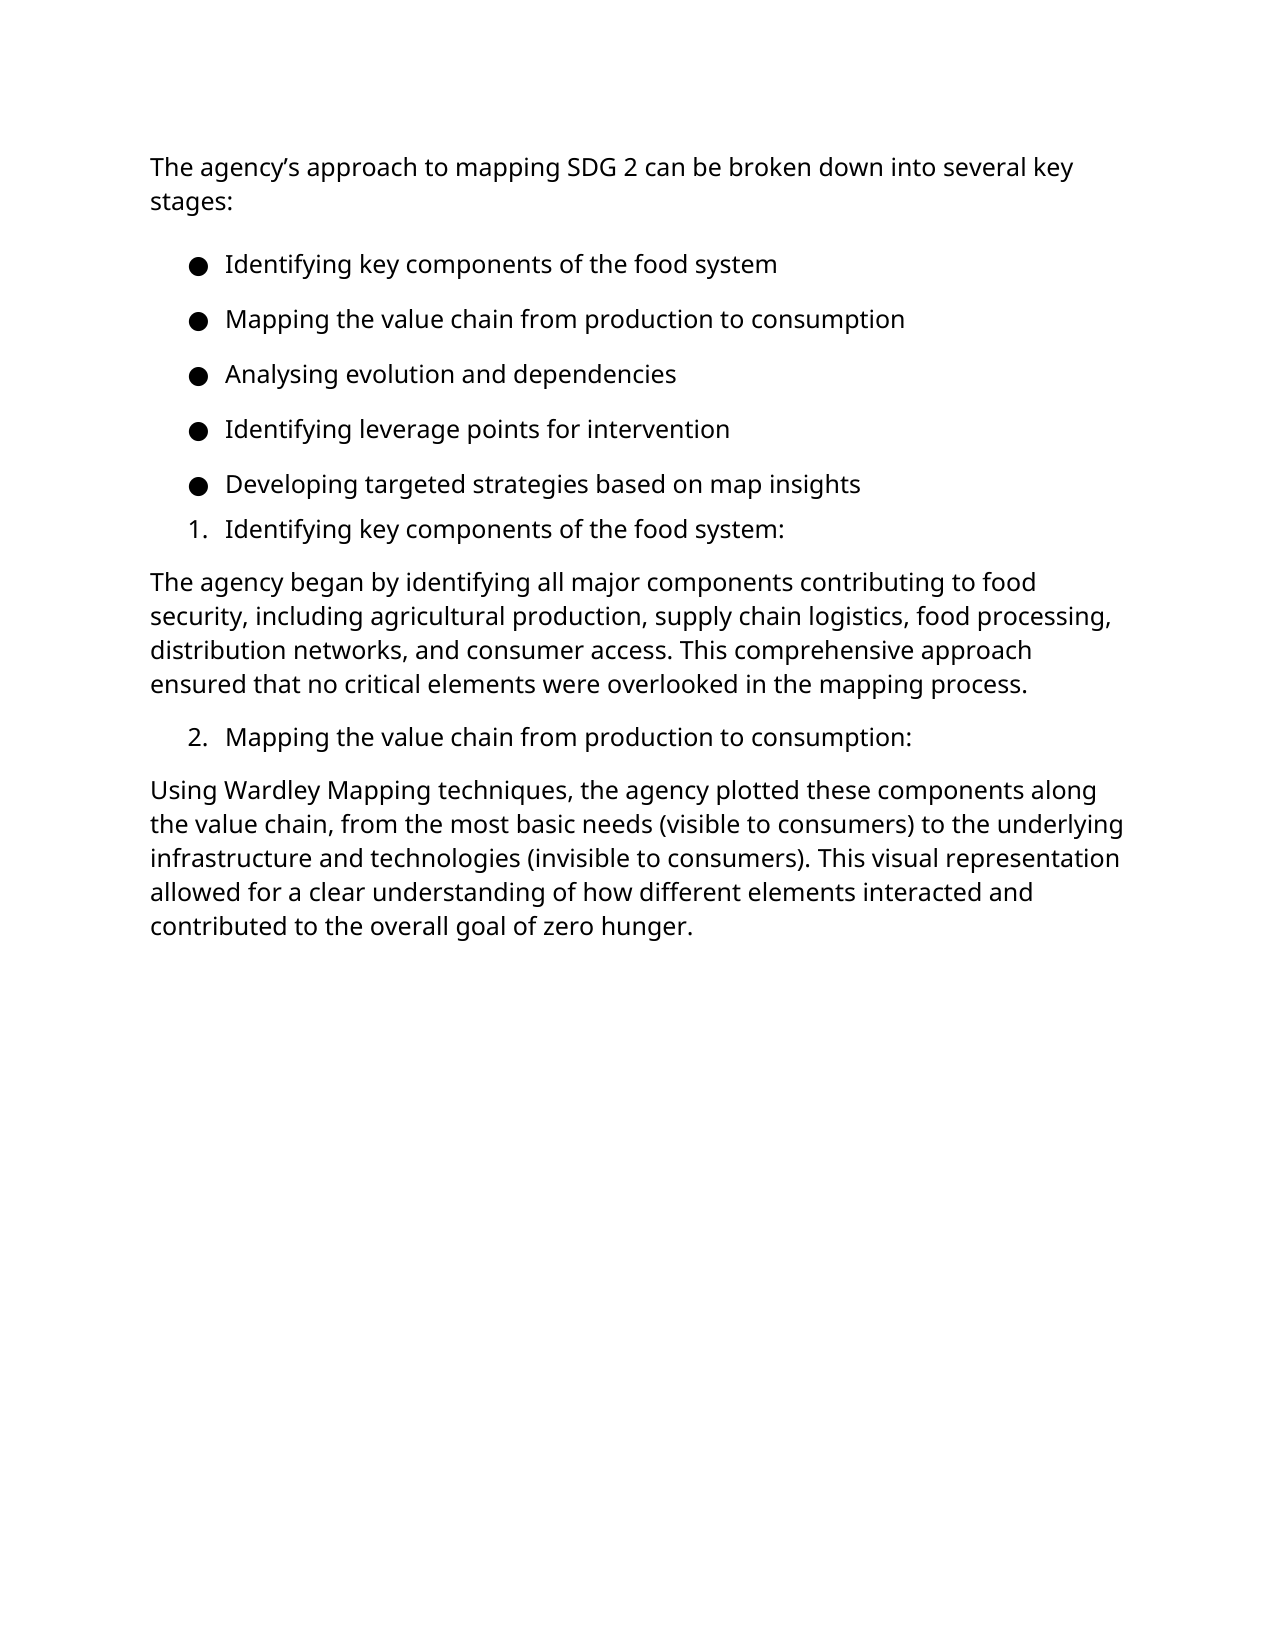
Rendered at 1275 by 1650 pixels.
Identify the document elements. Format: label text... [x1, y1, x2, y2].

list Identifying key components of the food system: [187, 512, 1125, 546]
list Developing targeted strategies based on map insights [187, 457, 1125, 508]
list Mapping the value chain from production to consumption [187, 292, 1125, 343]
text Using Wardley Mapping techniques, the agency plotted these components along the value chain, from the most basic needs (visible to consumers) to the underlying infrastructure and technologies (invisible to consumers). This visual representation allowed for a clear understanding of how different elements interacted and contributed to the overall goal of zero hunger. [150, 772, 1125, 943]
list Identifying leverage points for intervention [187, 402, 1125, 453]
list Mapping the value chain from production to consumption: [187, 720, 1125, 754]
list Analysing evolution and dependencies [187, 347, 1125, 398]
text The agency began by identifying all major components contributing to food security, including agricultural production, supply chain logistics, food processing, distribution networks, and consumer access. This comprehensive approach ensured that no critical elements were overlooked in the mapping process. [150, 565, 1125, 701]
text The agency’s approach to mapping SDG 2 can be broken down into several key stages: [150, 150, 1125, 218]
list Identifying key components of the food system [187, 237, 1125, 288]
